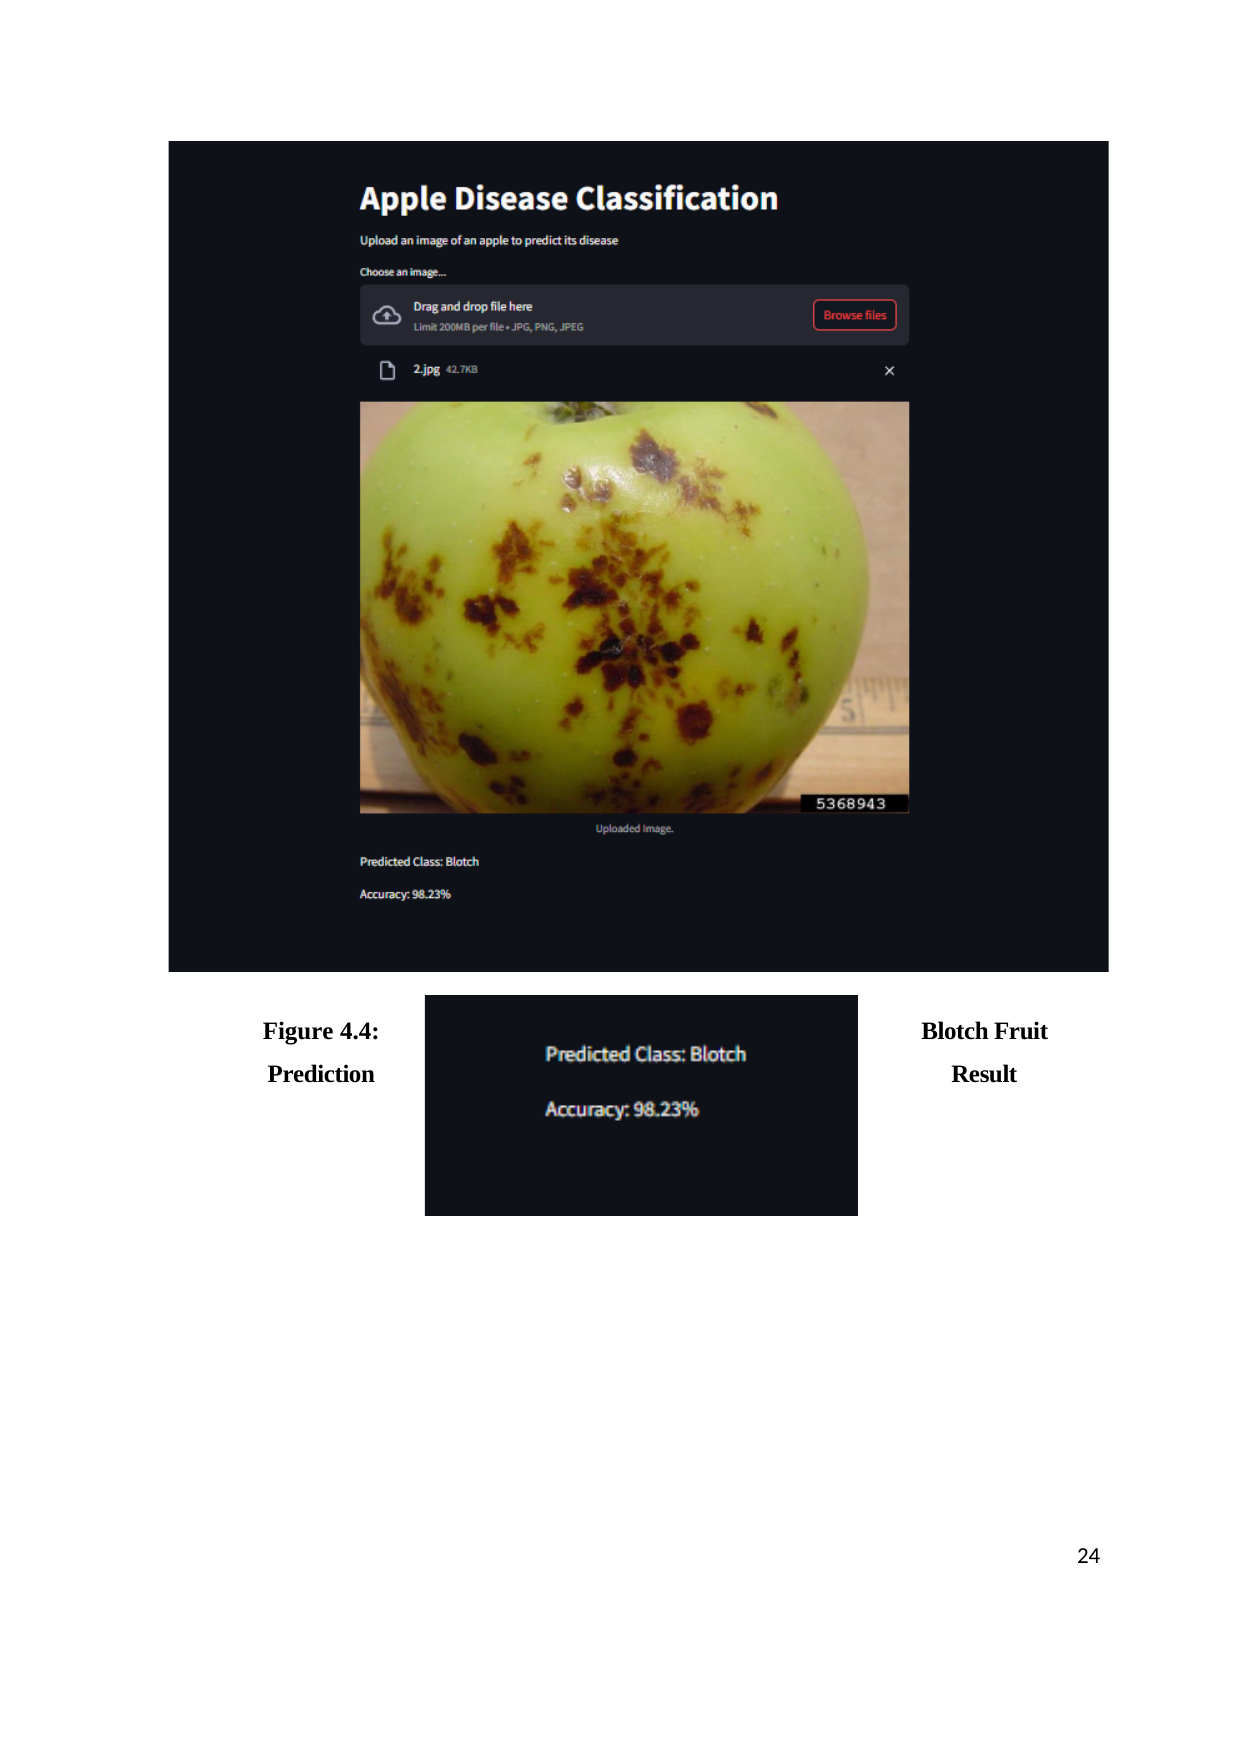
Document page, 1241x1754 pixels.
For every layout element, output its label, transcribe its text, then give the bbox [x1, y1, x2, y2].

picture [424, 995, 858, 1216]
text Figure 4.4: Blotch Fruit Prediction Result [236, 972, 1092, 1088]
picture [168, 141, 1109, 972]
